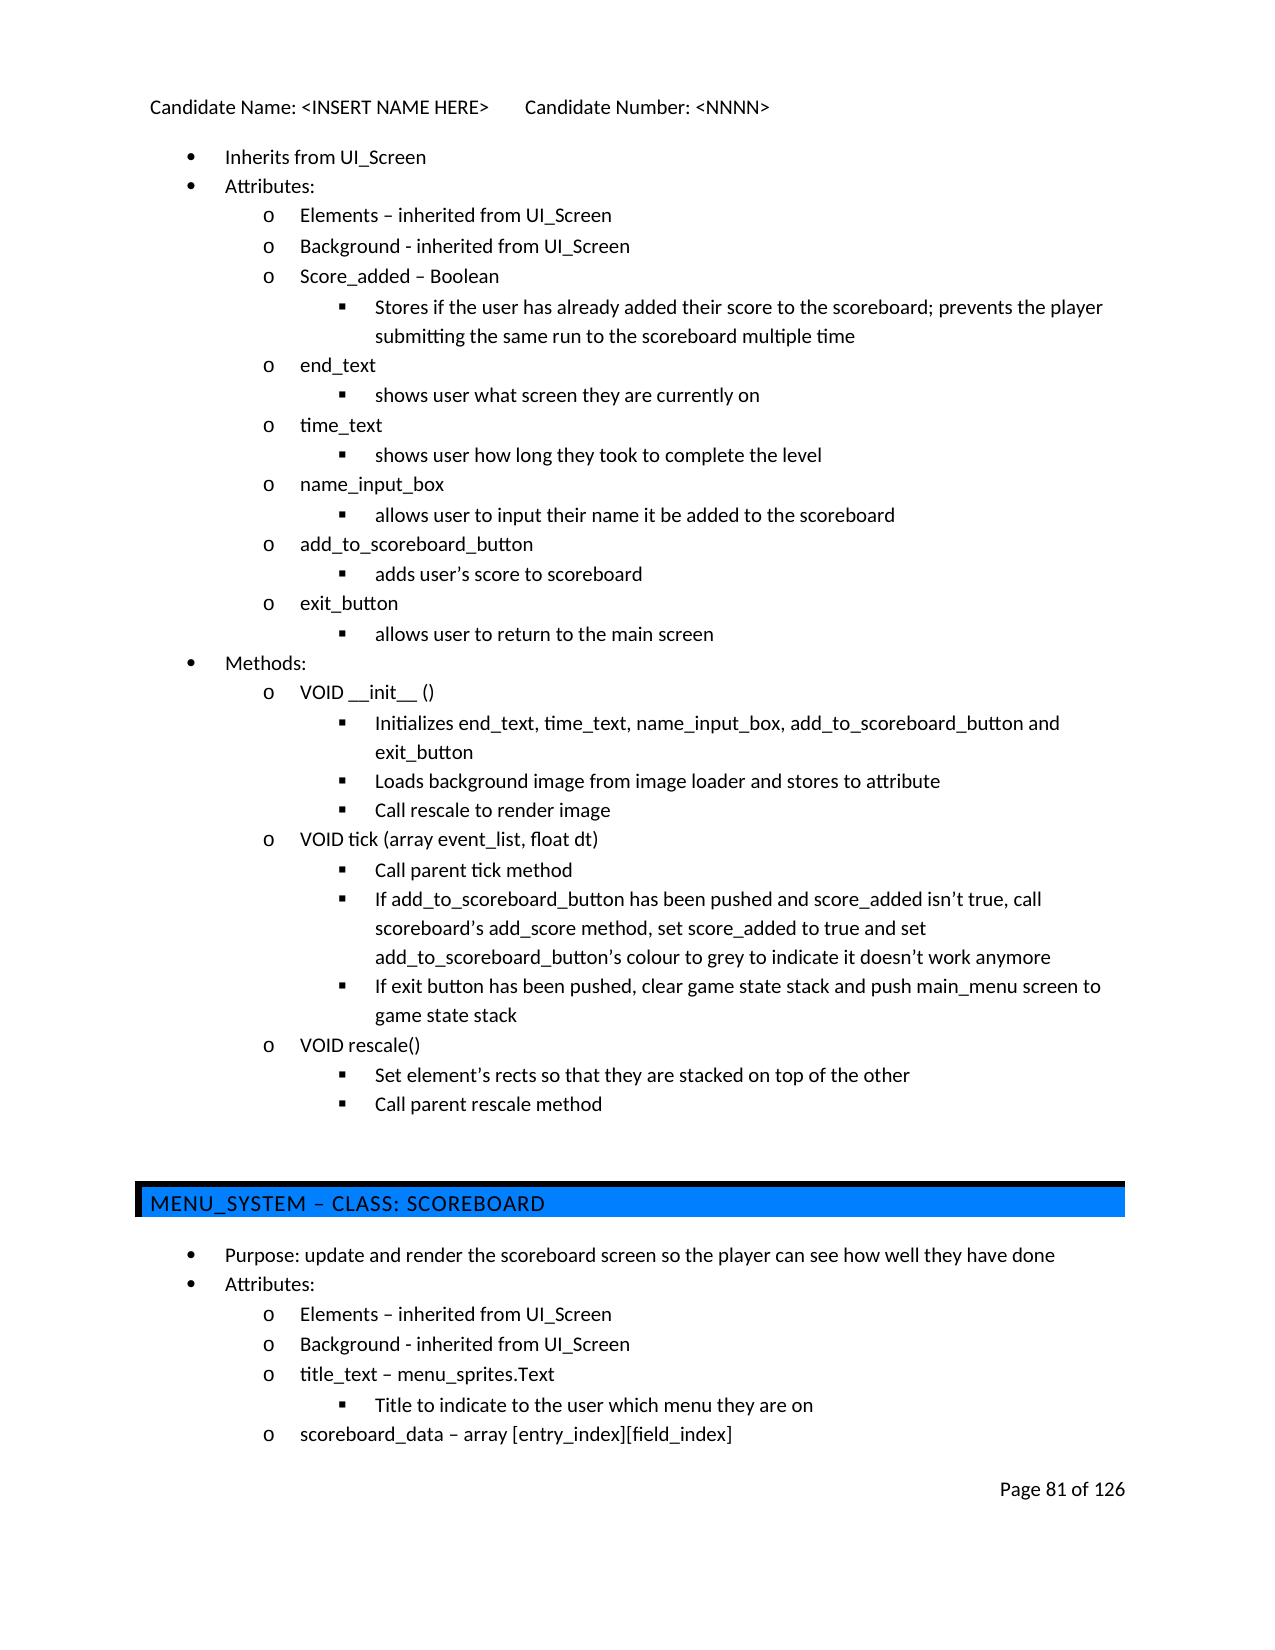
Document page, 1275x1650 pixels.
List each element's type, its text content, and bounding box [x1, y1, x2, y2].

list add_to_scoreboard_button [262, 531, 1125, 557]
list Purpose: update and render the scoreboard screen so the player can see how well they have done [187, 1242, 1125, 1268]
list time_text [262, 412, 1125, 438]
list Call parent rescale method [337, 1091, 1125, 1117]
list VOID tick (array event_list, float dt) [262, 826, 1125, 853]
list Methods: [187, 650, 1125, 676]
list VOID rescale() [262, 1032, 1125, 1058]
list Initializes end_text, time_text, name_input_box, add_to_scoreboard_button and exit_button [337, 710, 1125, 764]
list Elements – inherited from UI_Screen [262, 1301, 1125, 1327]
list scoreboard_data – array [entry_index][field_index] [262, 1421, 1125, 1448]
list adds user’s score to scoreboard [337, 561, 1125, 587]
list shows user what screen they are currently on [337, 383, 1125, 408]
list end_text [262, 352, 1125, 379]
list Title to indicate to the user which menu they are on [337, 1392, 1125, 1417]
list Attributes: [187, 1272, 1125, 1297]
text Menu_System – Class: Scoreboard [142, 1187, 1125, 1217]
list allows user to input their name it be added to the scoreboard [337, 502, 1125, 527]
list title_text – menu_sprites.Text [262, 1362, 1125, 1388]
list Stores if the user has already added their score to the scoreboard; prevents the player submitting the same run to the scoreboard multiple time [337, 294, 1125, 348]
list Inherits from UI_Screen [187, 144, 1125, 170]
list VOID __init__ () [262, 679, 1125, 706]
list Background - inherited from UI_Screen [262, 1331, 1125, 1358]
list name_input_box [262, 471, 1125, 498]
list exit_button [262, 591, 1125, 617]
list Score_added – Boolean [262, 263, 1125, 290]
list Elements – inherited from UI_Screen [262, 203, 1125, 229]
list If add_to_scoreboard_button has been pushed and score_added isn’t true, call scoreboard’s add_score method, set score_added to true and set add_to_scoreboard_button’s colour to grey to indicate it doesn’t work anymore [337, 886, 1125, 970]
list If exit button has been pushed, clear game state stack and push main_menu screen to game state stack [337, 973, 1125, 1028]
list Call parent tick method [337, 857, 1125, 882]
list Loads background image from image loader and stores to attribute [337, 768, 1125, 793]
list Call rescale to render image [337, 797, 1125, 823]
list Set element’s rects so that they are stacked on top of the other [337, 1062, 1125, 1088]
list Background - inherited from UI_Screen [262, 233, 1125, 259]
list Attributes: [187, 173, 1125, 199]
list shows user how long they took to complete the level [337, 442, 1125, 468]
list allows user to return to the main screen [337, 621, 1125, 646]
